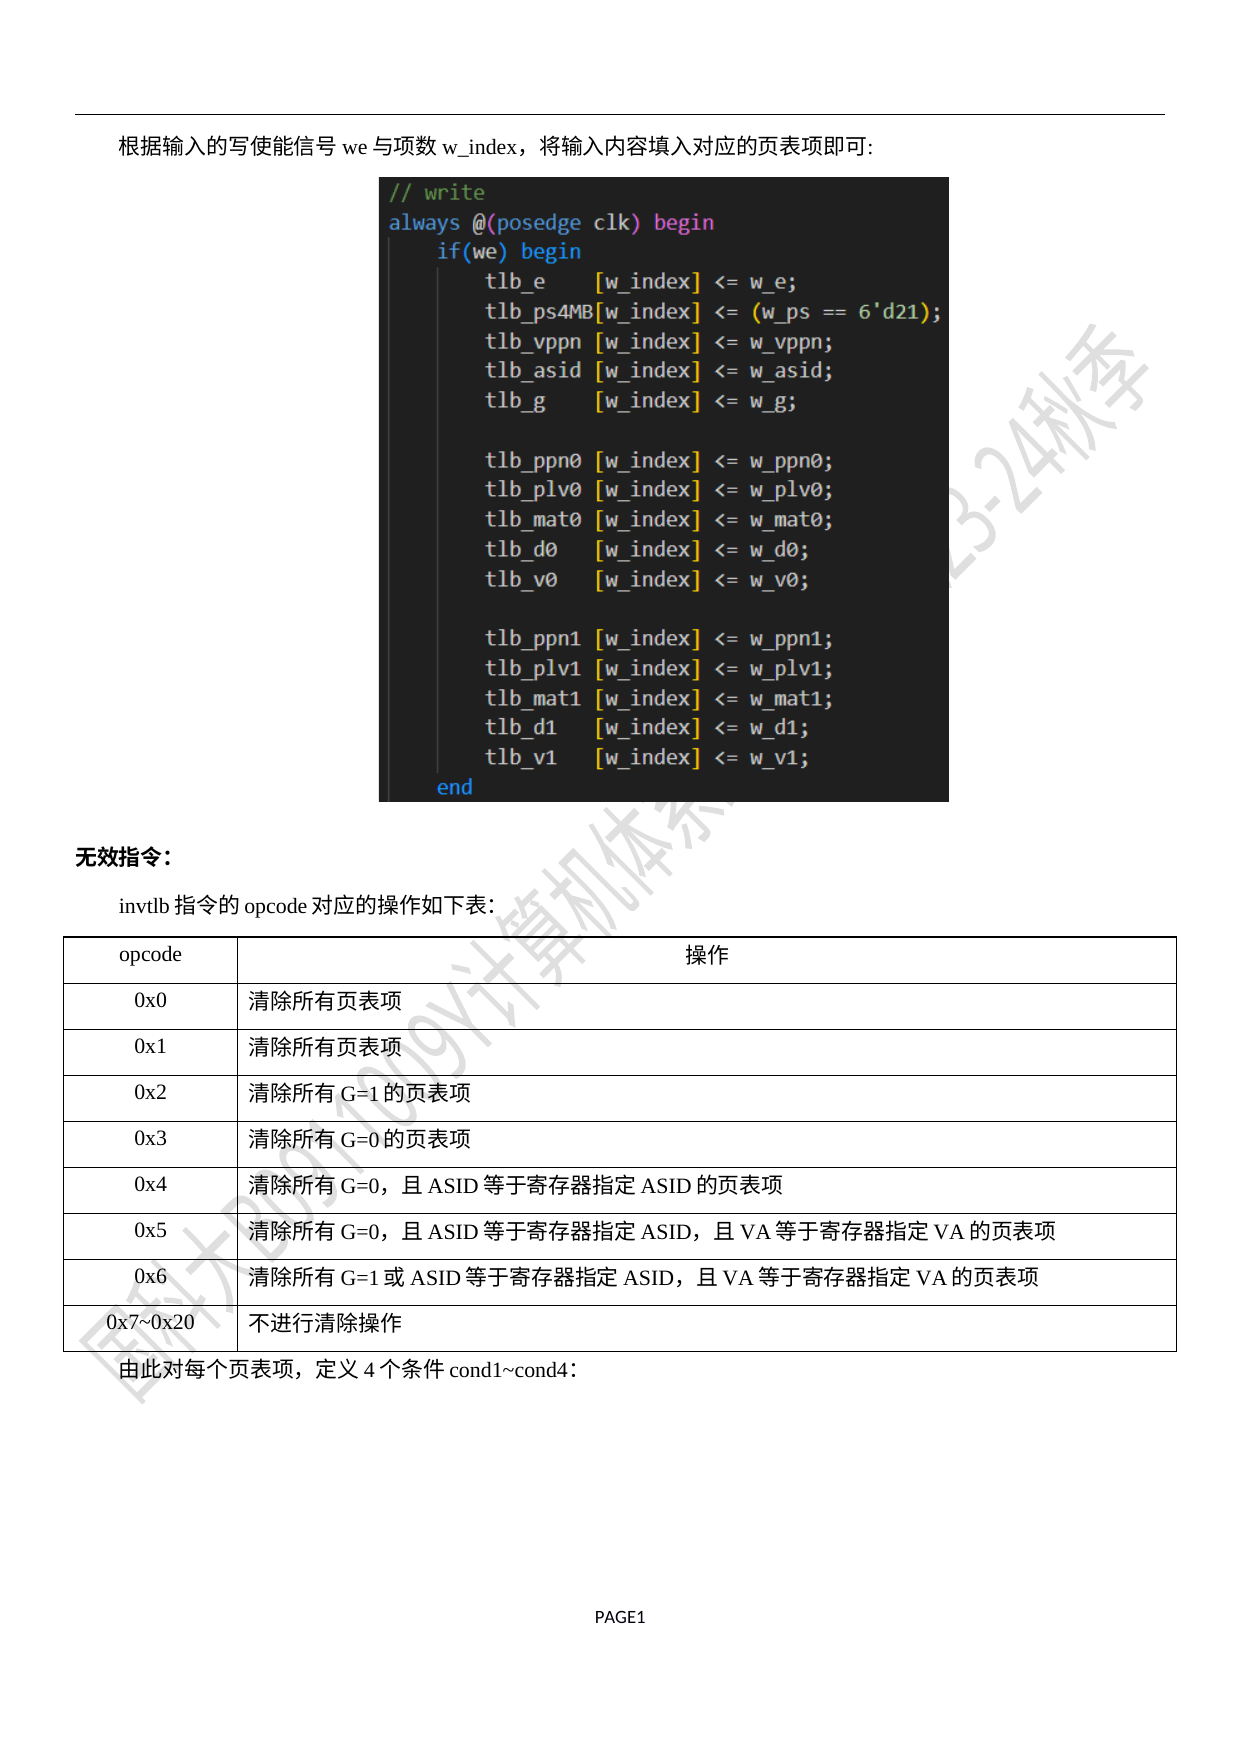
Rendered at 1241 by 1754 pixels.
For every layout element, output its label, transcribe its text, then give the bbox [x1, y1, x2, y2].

table_header 操作 [238, 938, 1176, 982]
table_cell 0x5 [64, 1214, 237, 1259]
text 根据输入的写使能信号we与项数w_index，将输入内容填入对应的页表项即可: [75, 129, 1165, 161]
table_cell 清除所有G=1的页表项 [238, 1076, 1176, 1121]
table_cell 不进行清除操作 [238, 1306, 1176, 1351]
table_header opcode [64, 938, 237, 982]
picture [378, 177, 949, 802]
table_cell 0x4 [64, 1168, 237, 1213]
table_cell 清除所有G=1或ASID等于寄存器指定ASID，且VA等于寄存器指定VA的页表项 [238, 1260, 1176, 1305]
table_cell 0x7~0x20 [64, 1306, 237, 1351]
table_cell 清除所有页表项 [238, 984, 1176, 1028]
table_cell 0x3 [64, 1122, 237, 1167]
text 由此对每个页表项，定义4个条件cond1~cond4： [75, 1352, 1165, 1384]
text 无效指令： [75, 840, 1165, 872]
table_cell 清除所有G=0，且ASID等于寄存器指定ASID，且VA等于寄存器指定VA的页表项 [238, 1214, 1176, 1259]
table_cell 清除所有G=0，且ASID等于寄存器指定ASID的页表项 [238, 1168, 1176, 1213]
table_cell 清除所有G=0的页表项 [238, 1122, 1176, 1167]
table_cell 0x0 [64, 984, 237, 1028]
table_cell 0x1 [64, 1030, 237, 1074]
table_cell 0x2 [64, 1076, 237, 1121]
table_cell 清除所有页表项 [238, 1030, 1176, 1074]
text invtlb指令的opcode对应的操作如下表： [75, 888, 1165, 921]
table_cell 0x6 [64, 1260, 237, 1305]
